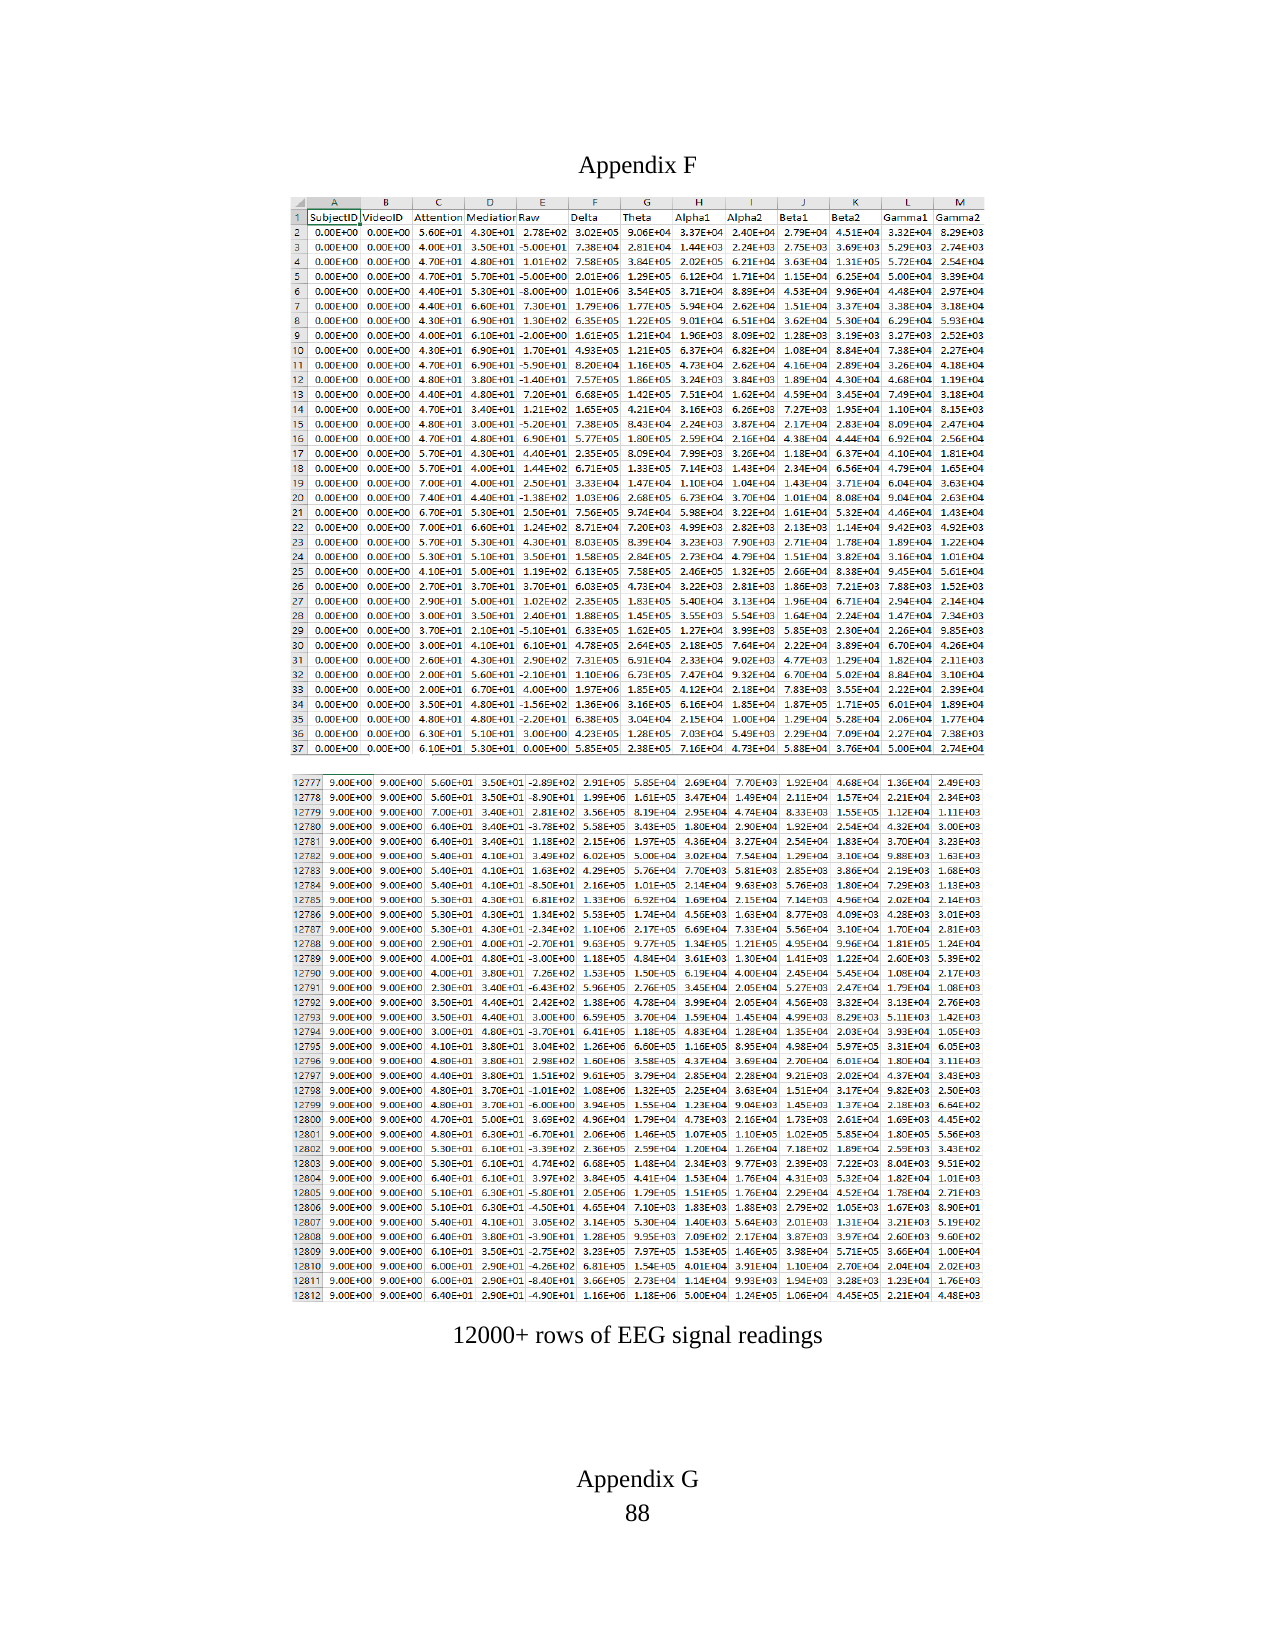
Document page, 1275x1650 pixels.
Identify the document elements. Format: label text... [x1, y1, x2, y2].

text Appendix G [150, 1464, 1125, 1492]
text Appendix F [150, 150, 1125, 179]
picture [290, 197, 985, 756]
picture [292, 774, 983, 1302]
text 12000+ rows of EEG signal readings [150, 1321, 1125, 1349]
